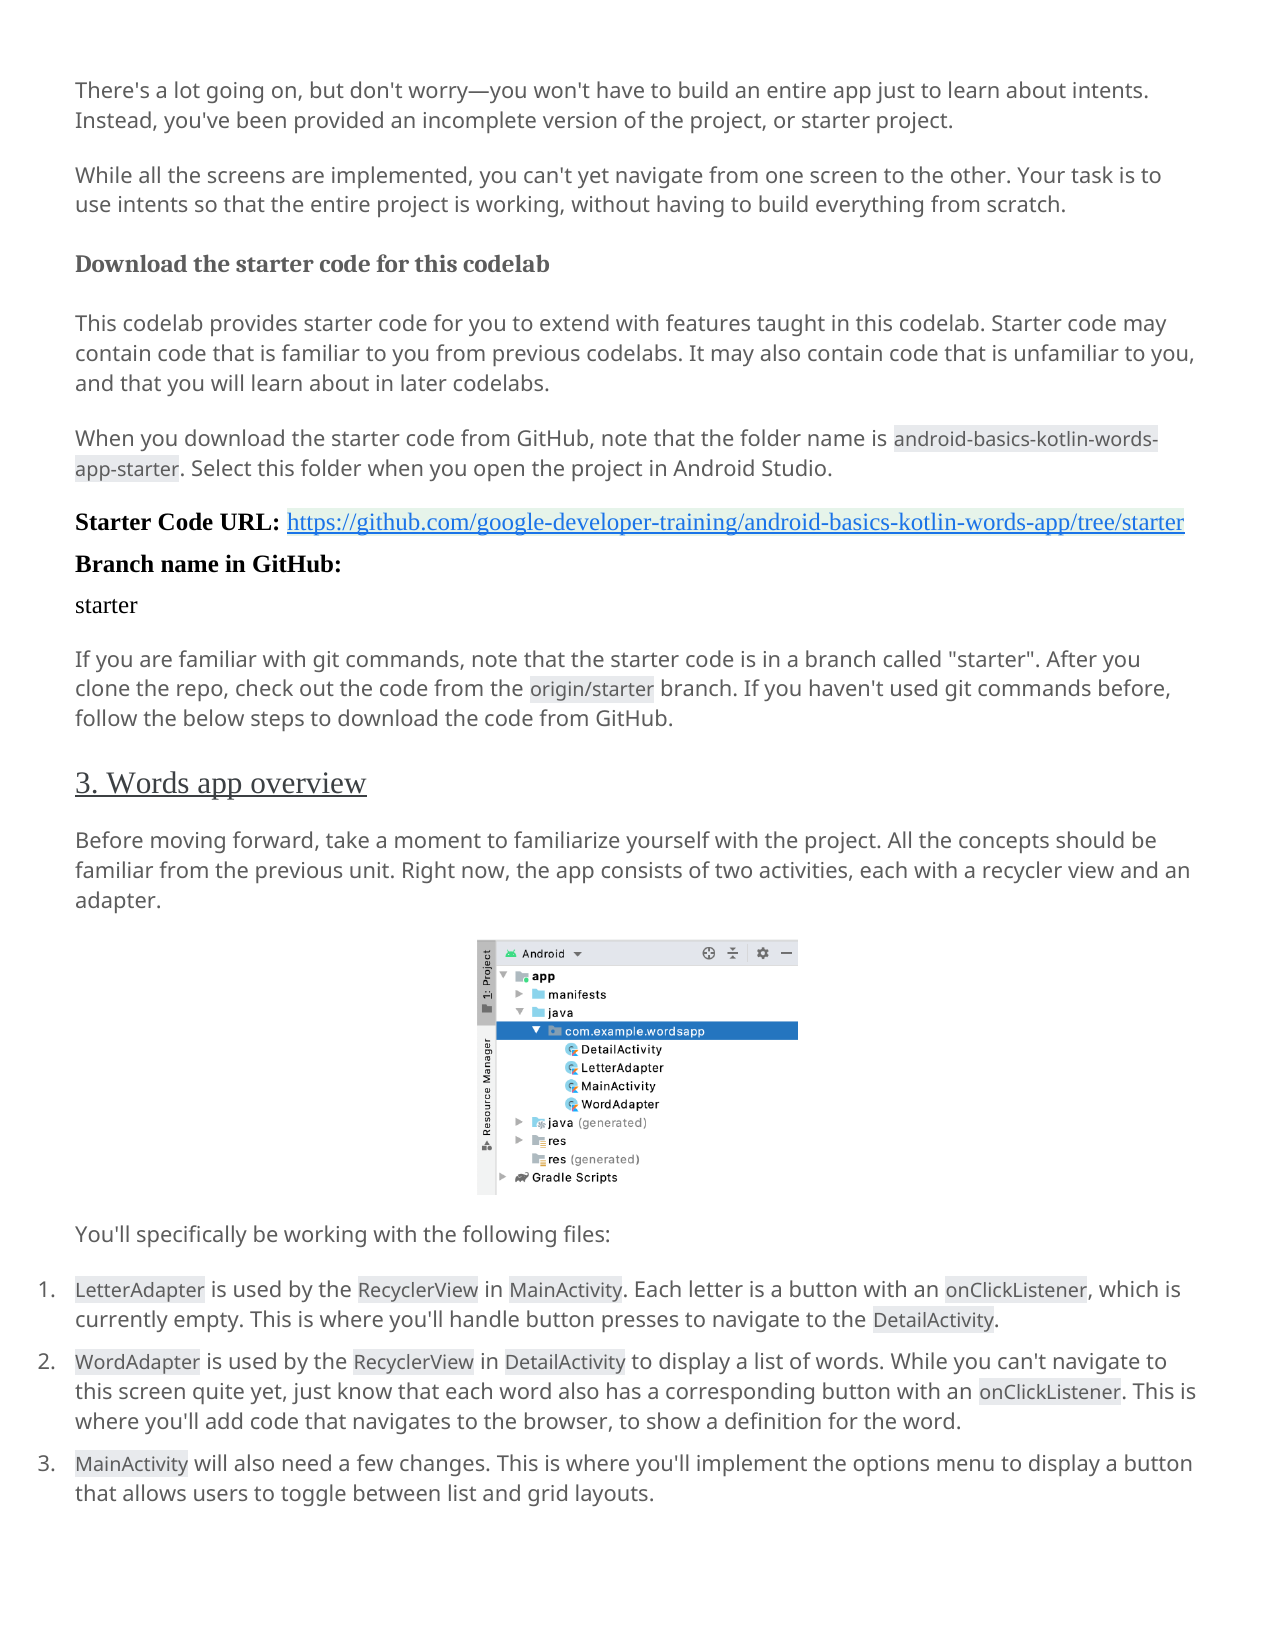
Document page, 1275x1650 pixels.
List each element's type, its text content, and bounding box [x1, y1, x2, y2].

text Branch name in GitHub: [75, 549, 1200, 577]
text This codelab provides starter code for you to extend with features taught in this codelab. Starter code may contain code that is familiar to you from previous codelabs. It may also contain code that is unfamiliar to you, and that you will learn about in later codelabs. [75, 308, 1200, 398]
text While all the screens are implemented, you can't yet navigate from one screen to the other. Your task is to use intents so that the entire project is working, without having to build everything from scratch. [75, 159, 1200, 219]
list LetterAdapter is used by the RecyclerView in MainActivity. Each letter is a button with an onClickListener, which is currently empty. This is where you'll handle button presses to navigate to the DetailActivity. [37, 1274, 1200, 1334]
text If you are familiar with git commands, note that the starter code is in a branch called "starter". After you clone the repo, check out the code from the origin/starter branch. If you haven't used git commands before, follow the below steps to download the code from GitHub. [75, 644, 1200, 733]
text Starter Code URL: https://github.com/google-developer-training/android-basics-kotlin-words-app/tree/starter [75, 507, 1200, 536]
text Before moving forward, take a moment to familiarize yourself with the project. All the concepts should be familiar from the previous unit. Right now, the app consists of two activities, each with a recycler view and an adapter. [75, 825, 1200, 914]
text When you download the starter code from GitHub, note that the folder name is android-basics-kotlin-words-app-starter. Select this folder when you open the project in Android Studio. [75, 423, 1200, 482]
text starter [75, 590, 1200, 619]
subtitle Download the starter code for this codelab [75, 250, 1200, 279]
text 3. Words app overview [75, 764, 1200, 800]
list MainActivity will also need a few changes. This is where you'll implement the options menu to display a button that allows users to toggle between list and grid layouts. [37, 1448, 1200, 1508]
text There's a lot going on, but don't worry—you won't have to build an entire app just to learn about intents. Instead, you've been provided an incomplete version of the project, or starter project. [75, 75, 1200, 134]
picture [477, 939, 798, 1195]
text You'll specifically be working with the following files: [75, 1219, 1200, 1249]
list WordAdapter is used by the RecyclerView in DetailActivity to display a list of words. While you can't navigate to this screen quite yet, just know that each word also has a corresponding button with an onClickListener. This is where you'll add code that navigates to the browser, to show a definition for the word. [37, 1346, 1200, 1436]
